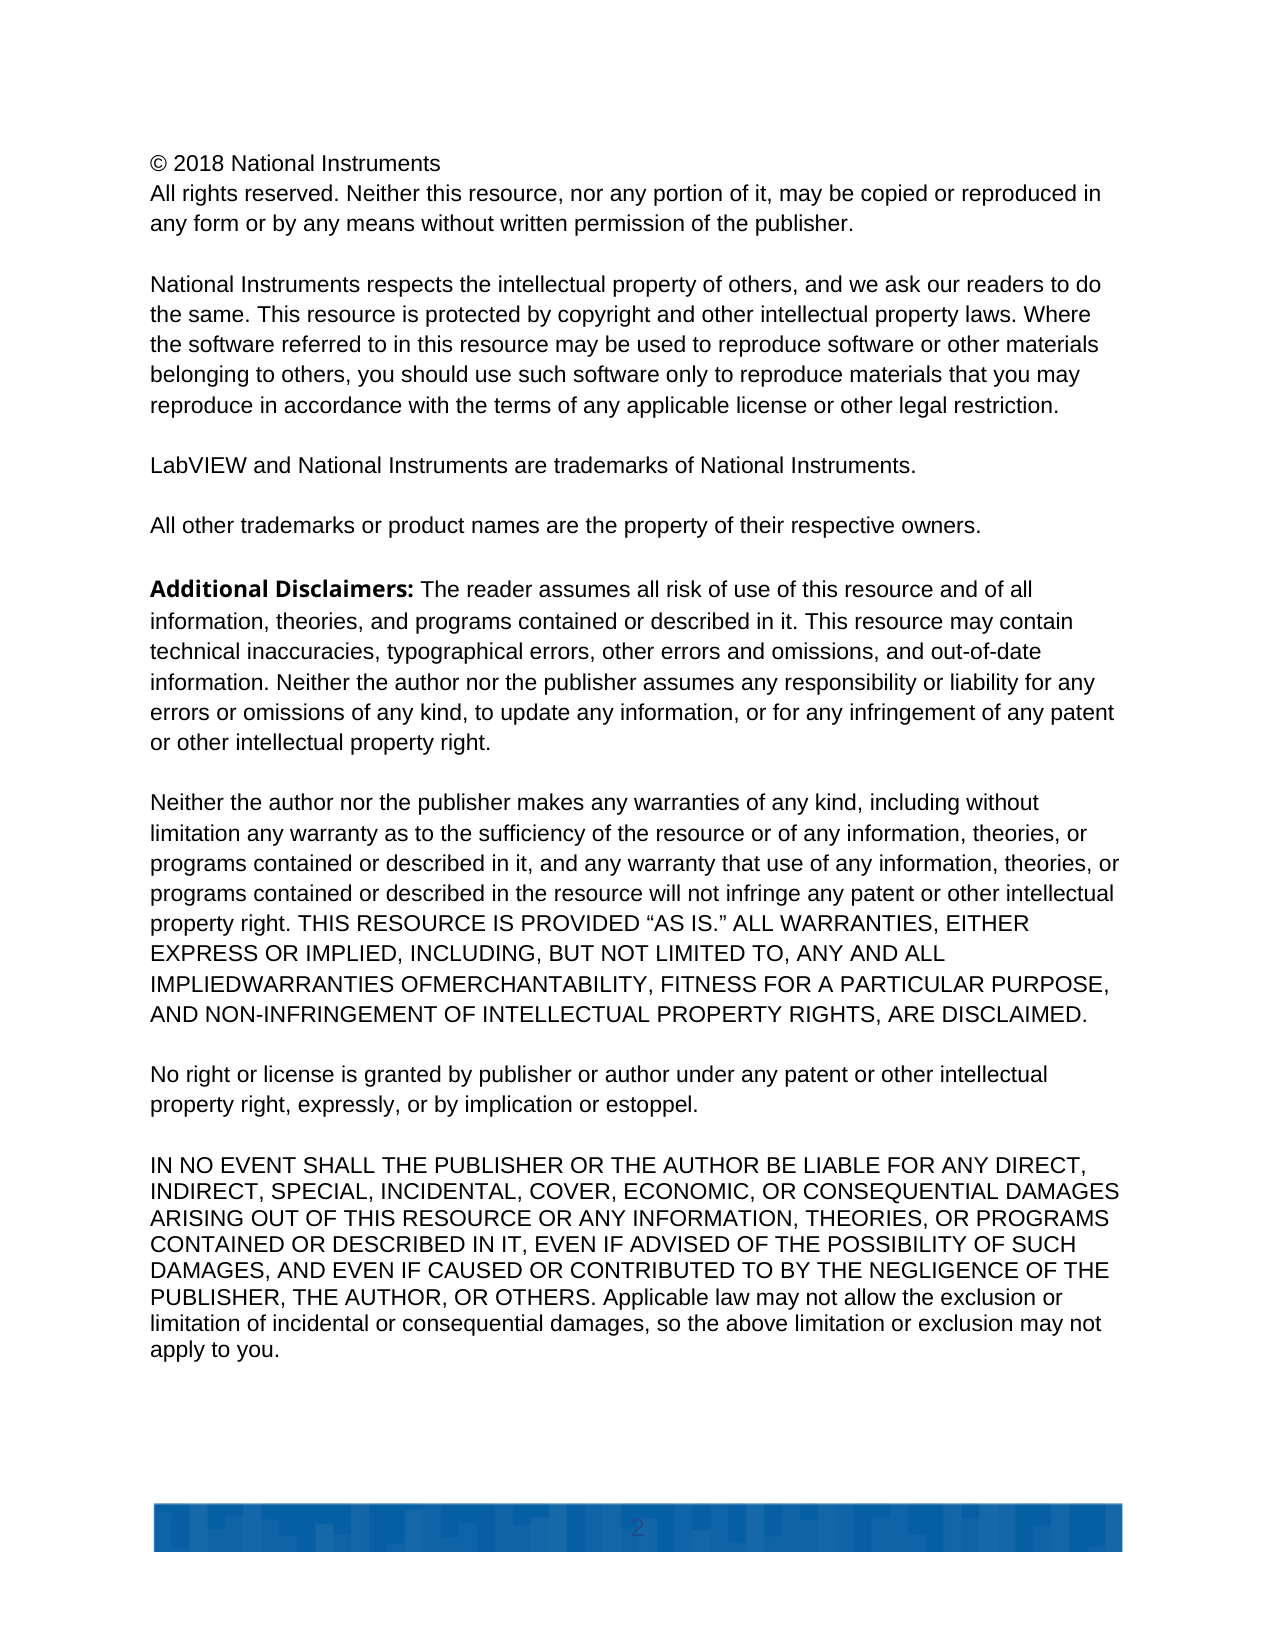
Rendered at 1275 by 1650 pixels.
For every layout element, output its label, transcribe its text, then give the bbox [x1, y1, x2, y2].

text No right or license is granted by publisher or author under any patent or other intellectual property right, expressly, or by implication or estoppel. [150, 1061, 1125, 1118]
picture [153, 1503, 1123, 1552]
text © 2018 National Instruments [150, 150, 1125, 176]
text All rights reserved. Neither this resource, nor any portion of it, may be copied or reproduced in any form or by any means without written permission of the publisher. [150, 180, 1125, 237]
text National Instruments respects the intellectual property of others, and we ask our readers to do the same. This resource is protected by copyright and other intellectual property laws. Where the software referred to in this resource may be used to reproduce software or other materials belonging to others, you should use such software only to reproduce materials that you may reproduce in accordance with the terms of any applicable license or other legal restriction. [150, 271, 1125, 418]
text LabVIEW and National Instruments are trademarks of National Instruments. [150, 452, 1125, 478]
text IN NO EVENT SHALL THE PUBLISHER OR THE AUTHOR BE LIABLE FOR ANY DIRECT, INDIRECT, SPECIAL, INCIDENTAL, COVER, ECONOMIC, OR CONSEQUENTIAL DAMAGES ARISING OUT OF THIS RESOURCE OR ANY INFORMATION, THEORIES, OR PROGRAMS CONTAINED OR DESCRIBED IN IT, EVEN IF ADVISED OF THE POSSIBILITY OF SUCH DAMAGES, AND EVEN IF CAUSED OR CONTRIBUTED TO BY THE NEGLIGENCE OF THE PUBLISHER, THE AUTHOR, OR OTHERS. Applicable law may not allow the exclusion or limitation of incidental or consequential damages, so the above limitation or exclusion may not apply to you. [150, 1152, 1125, 1363]
text Neither the author nor the publisher makes any warranties of any kind, including without limitation any warranty as to the sufficiency of the resource or of any information, theories, or programs contained or described in it, and any warranty that use of any information, theories, or programs contained or described in the resource will not infringe any patent or other intellectual property right. THIS RESOURCE IS PROVIDED “AS IS.” ALL WARRANTIES, EITHER EXPRESS OR IMPLIED, INCLUDING, BUT NOT LIMITED TO, ANY AND ALL IMPLIEDWARRANTIES OFMERCHANTABILITY, FITNESS FOR A PARTICULAR PURPOSE, AND NON-INFRINGEMENT OF INTELLECTUAL PROPERTY RIGHTS, ARE DISCLAIMED. [150, 789, 1125, 1027]
text Additional Disclaimers: The reader assumes all risk of use of this resource and of all information, theories, and programs contained or described in it. This resource may contain technical inaccuracies, typographical errors, other errors and omissions, and out-of-date information. Neither the author nor the publisher assumes any responsibility or liability for any errors or omissions of any kind, to update any information, or for any infringement of any patent or other intellectual property right. [150, 573, 1125, 755]
text All other trademarks or product names are the property of their respective owners. [150, 512, 1125, 539]
